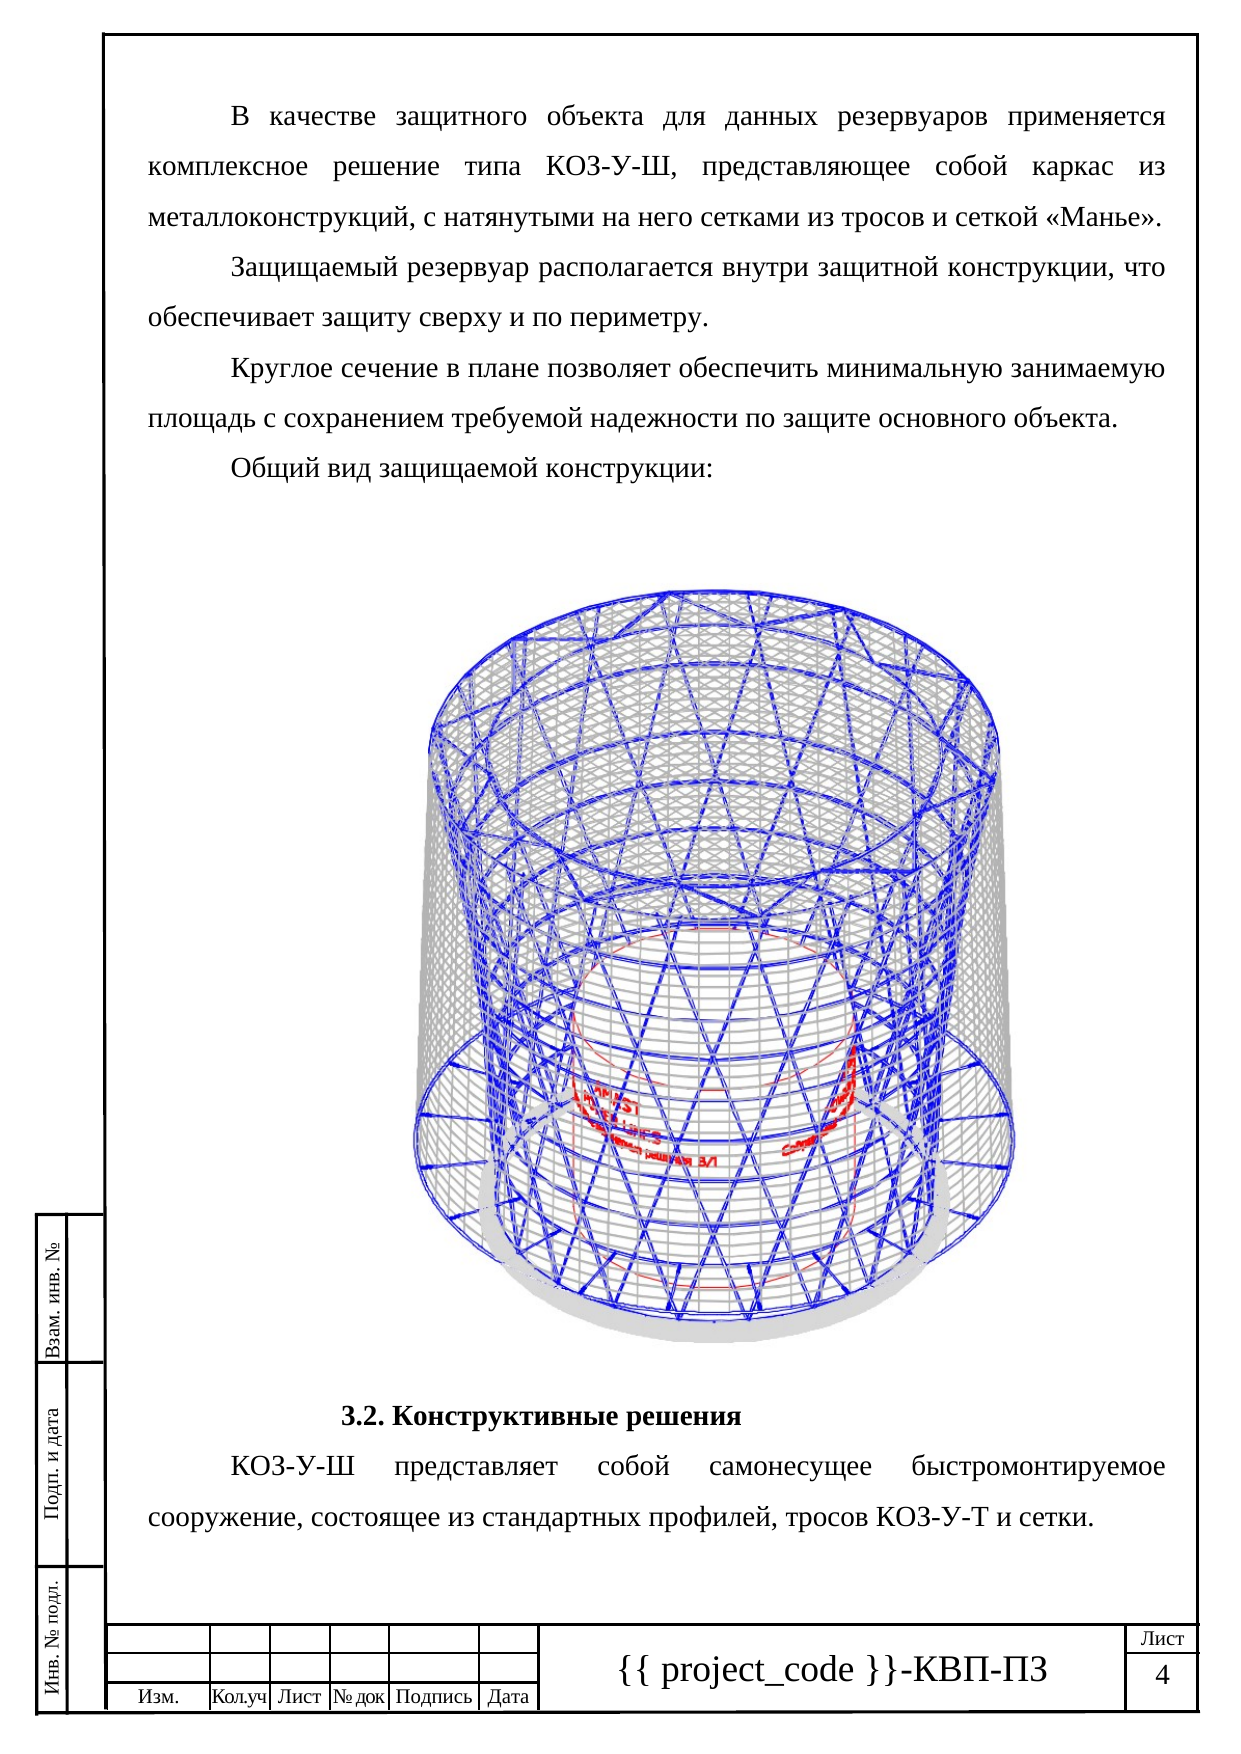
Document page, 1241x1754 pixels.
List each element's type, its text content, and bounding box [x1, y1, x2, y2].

picture [345, 551, 1052, 1369]
text В качестве защитного объекта для данных резервуаров применяется комплексное решение типа КОЗ-У-Ш, представляющее собой каркас из металлоконструкций, с натянутыми на него сетками из тросов и сеткой «Манье». [148, 98, 1166, 232]
text Общий вид защищаемой конструкции: [148, 450, 1166, 484]
text Защищаемый резервуар располагается внутри защитной конструкции, что обеспечивает защиту сверху и по периметру. [148, 249, 1166, 333]
subtitle 3.2. Конструктивные решения [341, 1398, 1166, 1432]
text КОЗ-У-Ш представляет собой самонесущее быстромонтируемое сооружение, состоящее из стандартных профилей, тросов КОЗ-У-Т и сетки. [148, 1448, 1166, 1532]
text Круглое сечение в плане позволяет обеспечить минимальную занимаемую площадь с сохранением требуемой надежности по защите основного объекта. [148, 350, 1166, 434]
